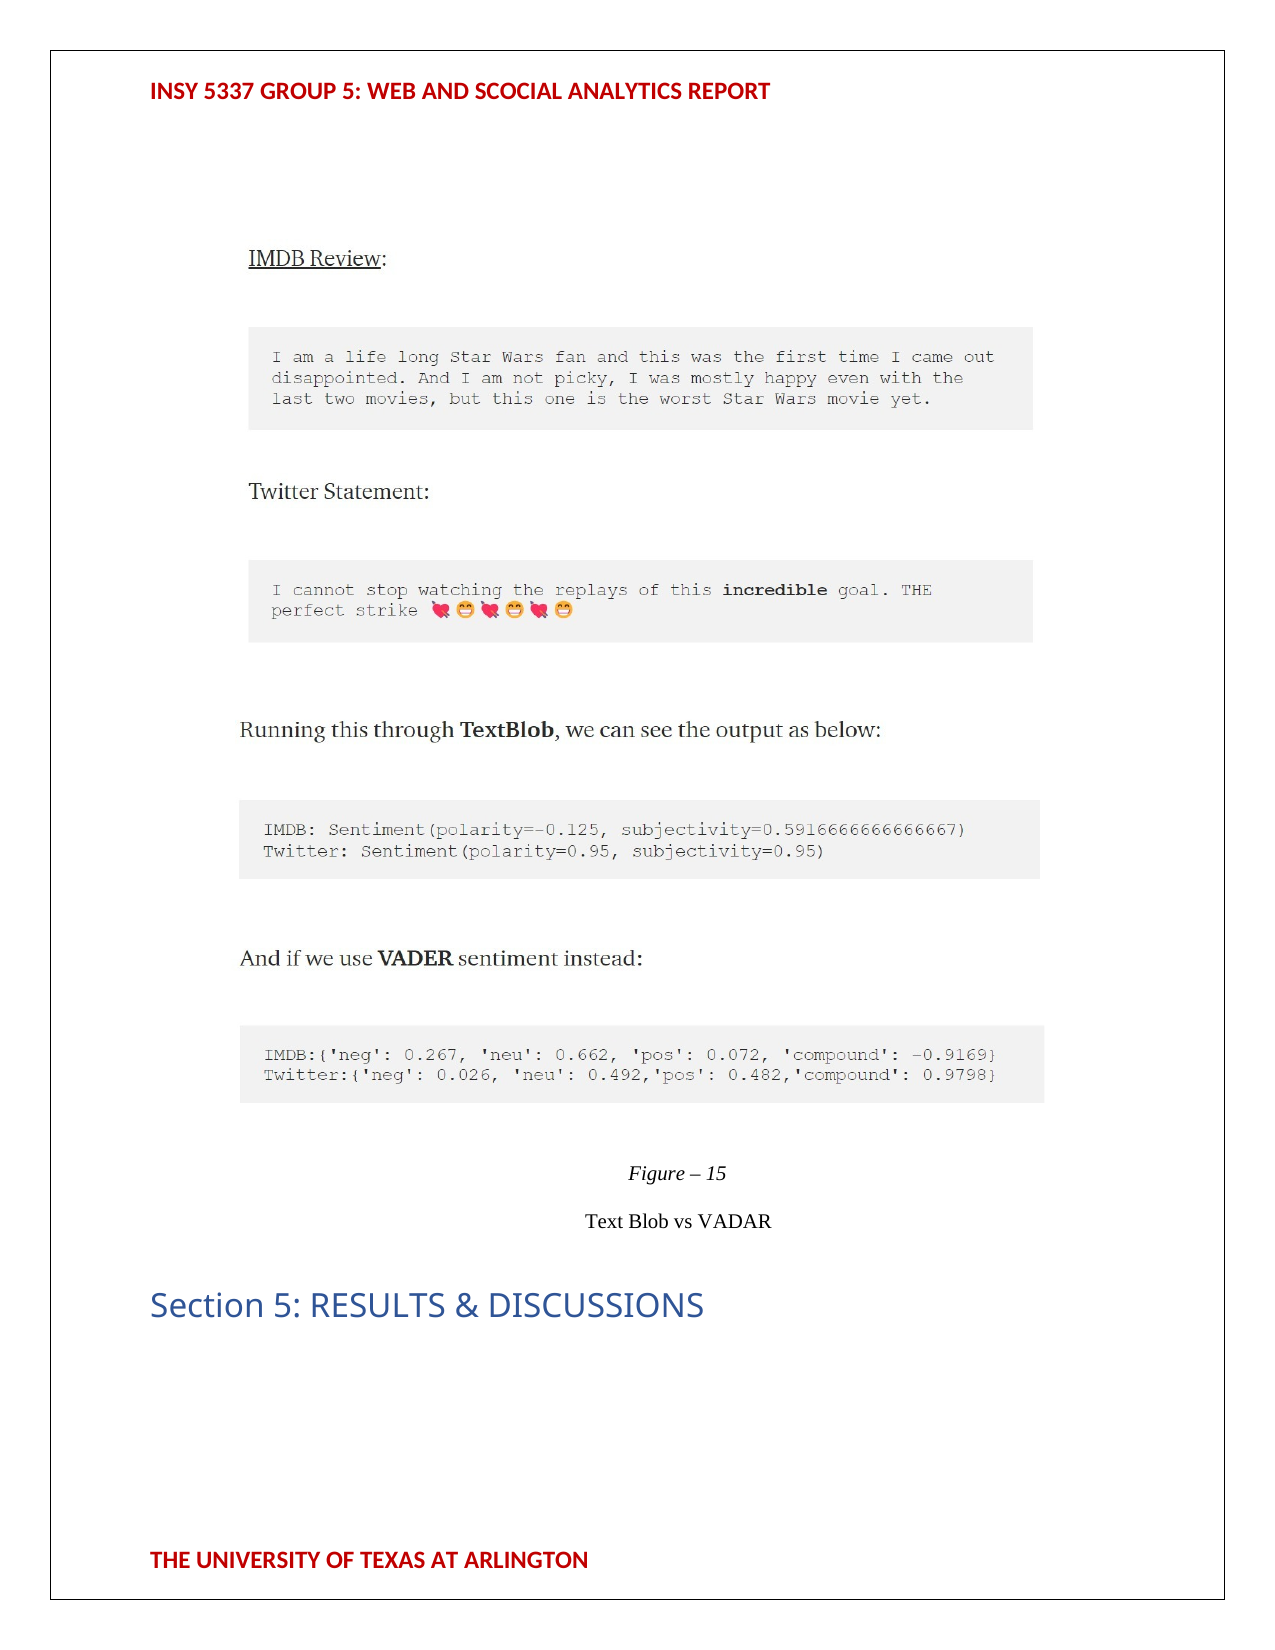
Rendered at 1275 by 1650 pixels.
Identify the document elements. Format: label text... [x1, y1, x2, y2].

picture [230, 936, 1045, 1103]
picture [239, 239, 1036, 651]
subtitle Section 5: RESULTS & DISCUSSIONS [150, 1282, 1125, 1327]
list Text Blob vs VADAR [231, 1209, 1125, 1233]
picture [235, 708, 1040, 879]
list Figure – 15 [231, 1161, 1125, 1184]
